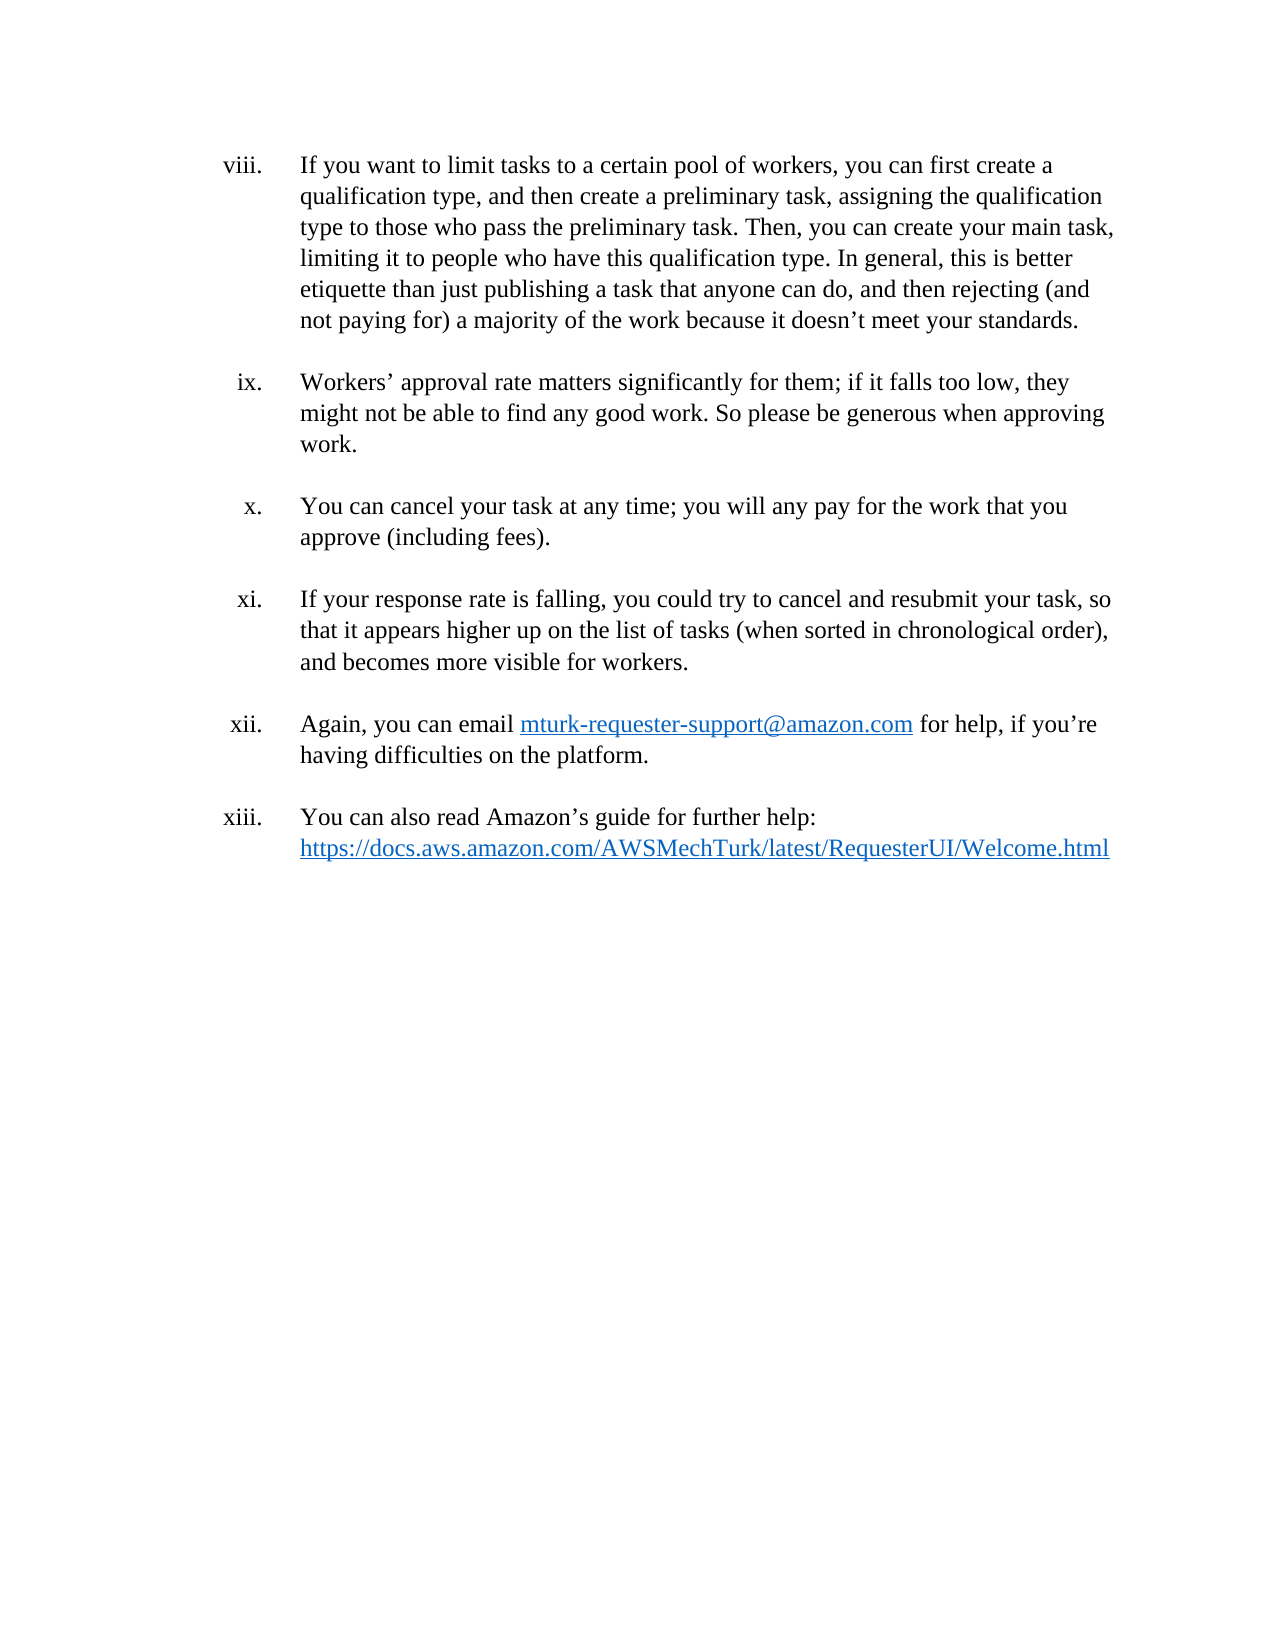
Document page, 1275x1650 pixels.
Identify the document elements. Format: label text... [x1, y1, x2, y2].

list If your response rate is falling, you could try to cancel and resubmit your task, so that it appears higher up on the list of tasks (when sorted in chronological order), and becomes more visible for workers. [262, 584, 1125, 675]
list If you want to limit tasks to a certain pool of workers, you can first create a qualification type, and then create a preliminary task, assigning the qualification type to those who pass the preliminary task. Then, you can create your main task, limiting it to people who have this qualification type. In general, this is better etiquette than just publishing a task that anyone can do, and then rejecting (and not paying for) a majority of the work because it doesn’t meet your standards. [262, 150, 1125, 334]
list Workers’ approval rate matters significantly for them; if it falls too low, they might not be able to find any good work. So please be generous when approving work. [262, 367, 1125, 458]
list You can also read Amazon’s guide for further help: https://docs.aws.amazon.com/AWSMechTurk/latest/RequesterUI/Welcome.html [262, 802, 1125, 862]
list You can cancel your task at any time; you will any pay for the work that you approve (including fees). [262, 491, 1125, 551]
list Again, you can email mturk-requester-support@amazon.com for help, if you’re having difficulties on the platform. [262, 709, 1125, 768]
